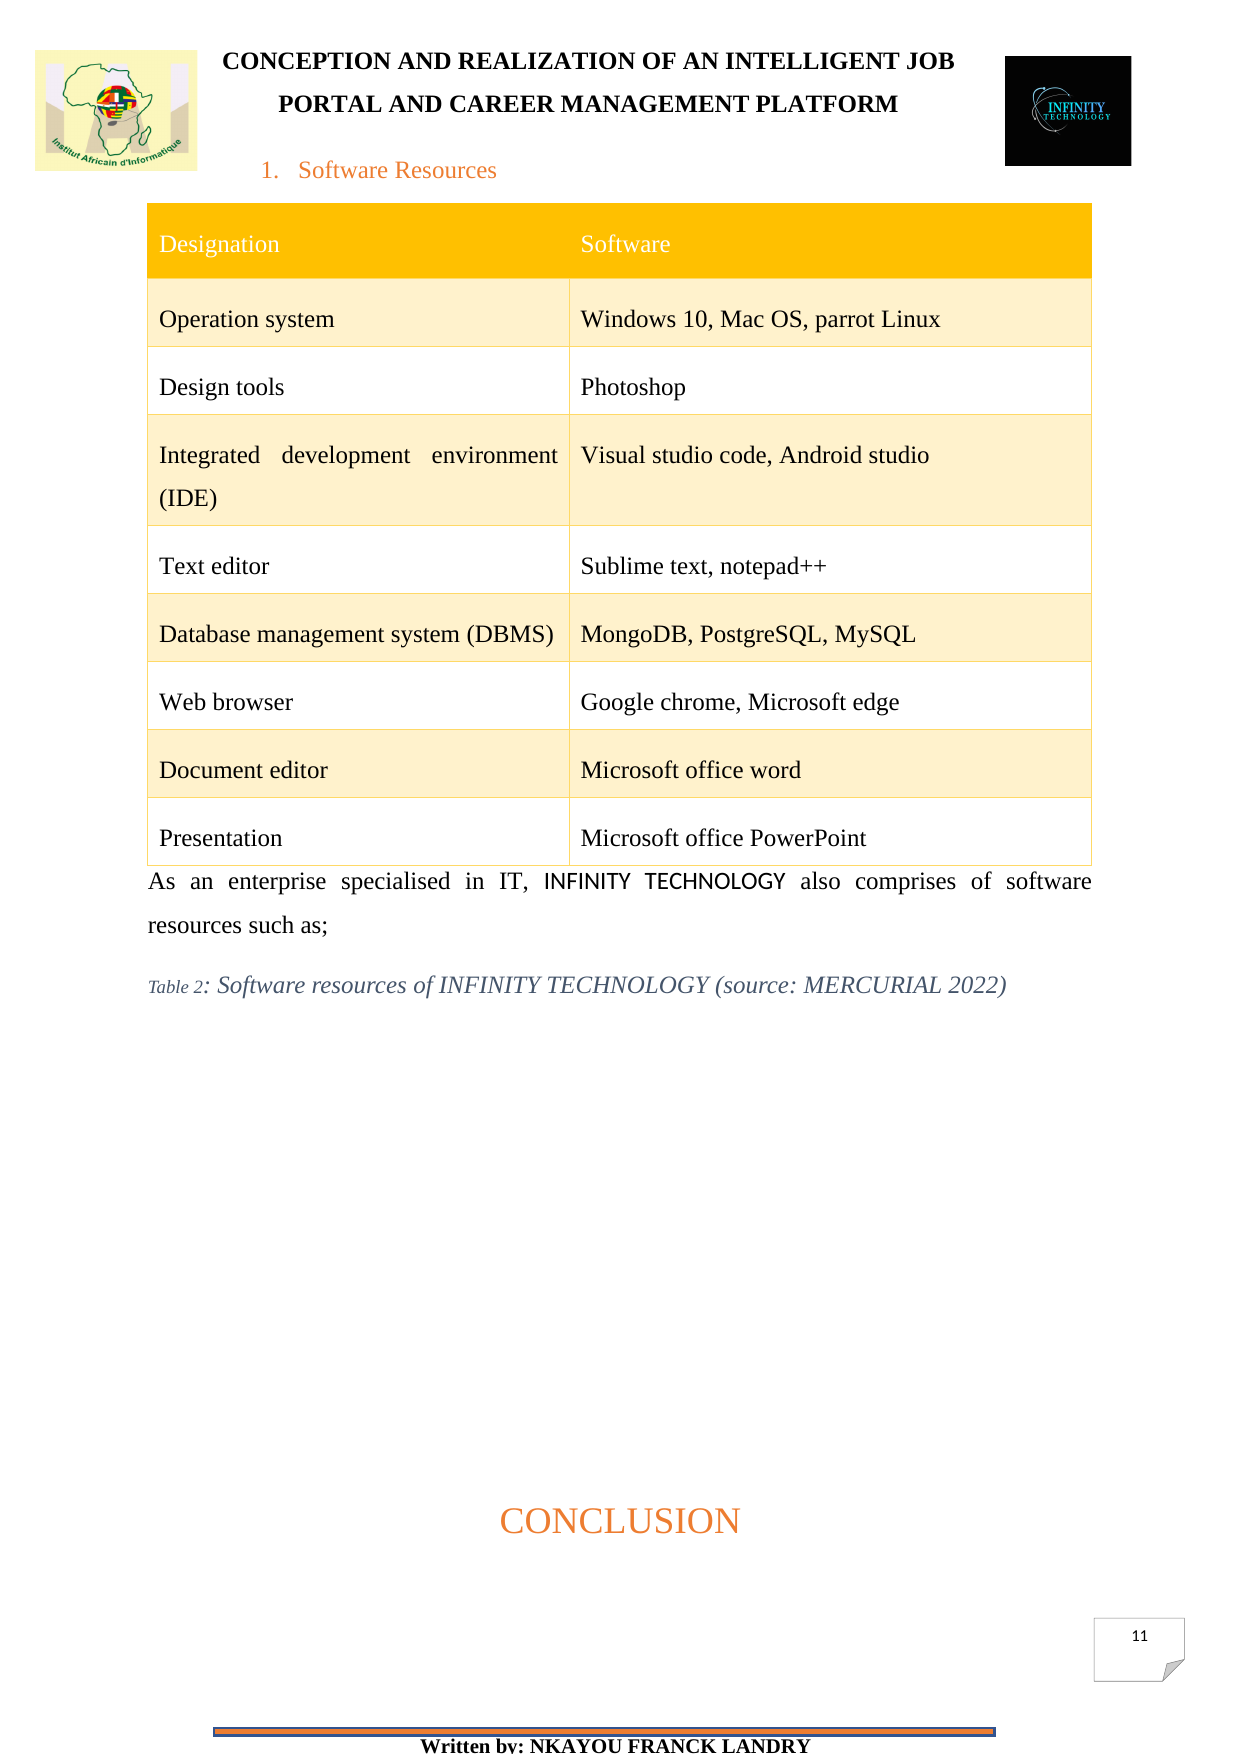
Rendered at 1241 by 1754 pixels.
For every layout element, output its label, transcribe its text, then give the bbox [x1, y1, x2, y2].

text Table 2: Software resources of INFINITY TECHNOLOGY (source: MERCURIAL 2022) [148, 970, 1093, 999]
table_header Designation [148, 204, 569, 278]
picture [35, 50, 198, 171]
table_cell Visual studio code, Android studio [570, 415, 1091, 525]
table_cell Windows 10, Mac OS, parrot Linux [570, 279, 1091, 346]
subtitle CONCLUSION [148, 1498, 1093, 1541]
table_cell Integrated development environment (IDE) [148, 415, 569, 525]
text As an enterprise specialised in IT, INFINITY TECHNOLOGY also comprises of software resources such as; [148, 866, 1093, 939]
table_cell Design tools [148, 347, 569, 414]
list Software Resources [192, 155, 1093, 184]
table_cell Document editor [148, 730, 569, 797]
table_cell Sublime text, notepad++ [570, 526, 1091, 593]
table_cell Web browser [148, 662, 569, 729]
table_cell Microsoft office PowerPoint [570, 798, 1091, 864]
table_cell Database management system (DBMS) [148, 594, 569, 661]
table_cell Presentation [148, 798, 569, 864]
table_cell Operation system [148, 279, 569, 346]
table_header Software [570, 204, 1091, 278]
table_cell Text editor [148, 526, 569, 593]
table_cell Photoshop [570, 347, 1091, 414]
table_cell Google chrome, Microsoft edge [570, 662, 1091, 729]
picture [1005, 56, 1132, 166]
table_cell Microsoft office word [570, 730, 1091, 797]
table_cell MongoDB, PostgreSQL, MySQL [570, 594, 1091, 661]
